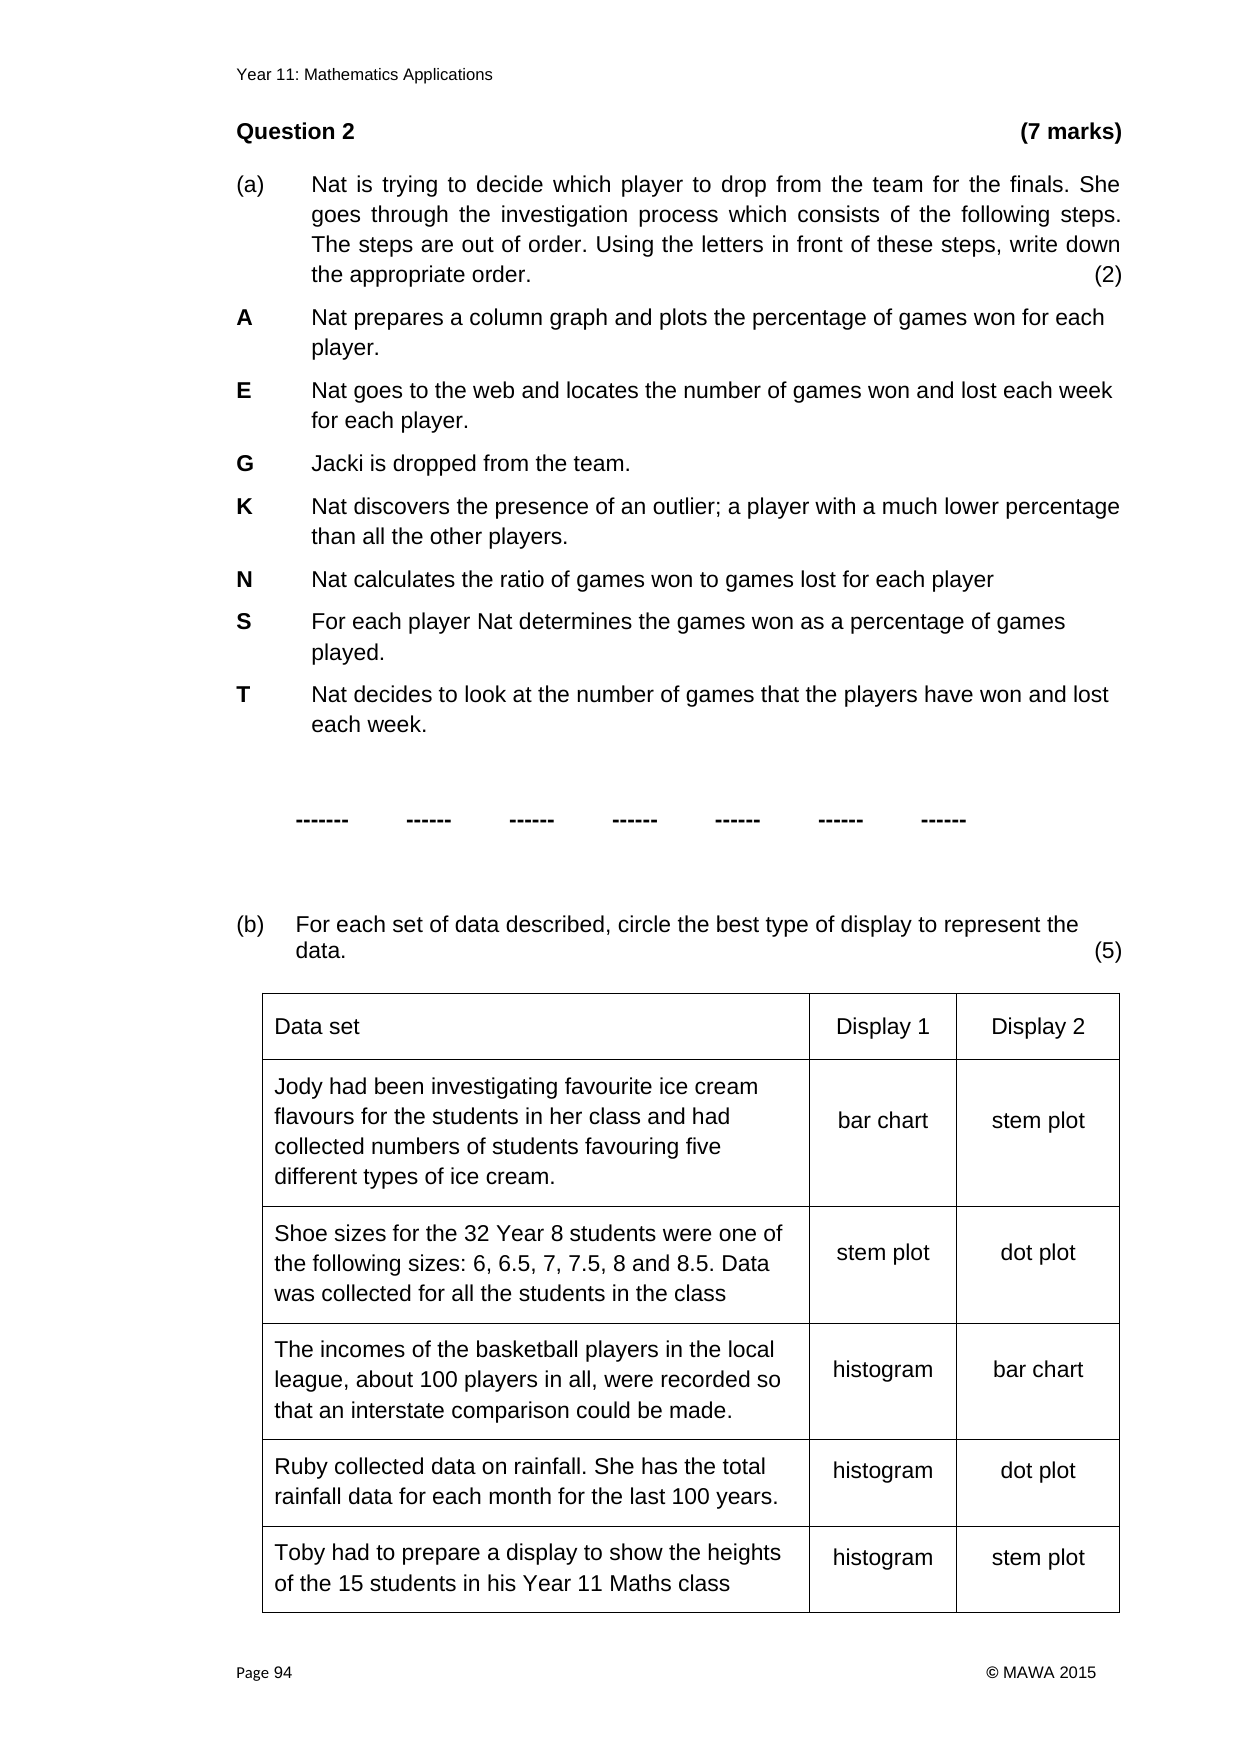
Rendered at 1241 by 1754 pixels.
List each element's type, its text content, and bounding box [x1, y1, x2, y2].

text (a) Nat is trying to decide which player to drop from the team for the finals. She goes through the investigation process which consists of the following steps. The steps are out of order. Using the letters in front of these steps, write down the appropriate order. (2) [236, 171, 1122, 288]
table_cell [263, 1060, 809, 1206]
text K Nat discovers the presence of an outlier; a player with a much lower percentage than all the other players. [236, 493, 1122, 549]
text T Nat decides to look at the number of games that the players have won and lost each week. [236, 681, 1122, 738]
text (b) For each set of data described, circle the best type of display to represent the data. (5) [236, 911, 1122, 964]
text Question 2 (7 marks) [236, 118, 1122, 144]
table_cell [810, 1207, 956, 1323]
text G Jacki is dropped from the team. [236, 450, 1122, 476]
text S For each player Nat determines the games won as a percentage of games played. [236, 608, 1122, 665]
text E Nat goes to the web and locates the number of games won and lost each week for each player. [236, 377, 1122, 434]
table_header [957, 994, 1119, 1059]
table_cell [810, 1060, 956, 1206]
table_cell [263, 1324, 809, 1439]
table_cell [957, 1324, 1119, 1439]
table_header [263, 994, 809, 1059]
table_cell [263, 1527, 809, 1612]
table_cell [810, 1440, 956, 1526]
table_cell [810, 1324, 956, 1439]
text ------- ------ ------ ------ ------ ------ ------ [236, 806, 1122, 858]
text N Nat calculates the ratio of games won to games lost for each player [236, 566, 1122, 592]
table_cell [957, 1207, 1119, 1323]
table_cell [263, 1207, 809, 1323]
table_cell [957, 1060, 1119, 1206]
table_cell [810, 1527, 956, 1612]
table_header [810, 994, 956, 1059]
text A Nat prepares a column graph and plots the percentage of games won for each player. [236, 304, 1122, 361]
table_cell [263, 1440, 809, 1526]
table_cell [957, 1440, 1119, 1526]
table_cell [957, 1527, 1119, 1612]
